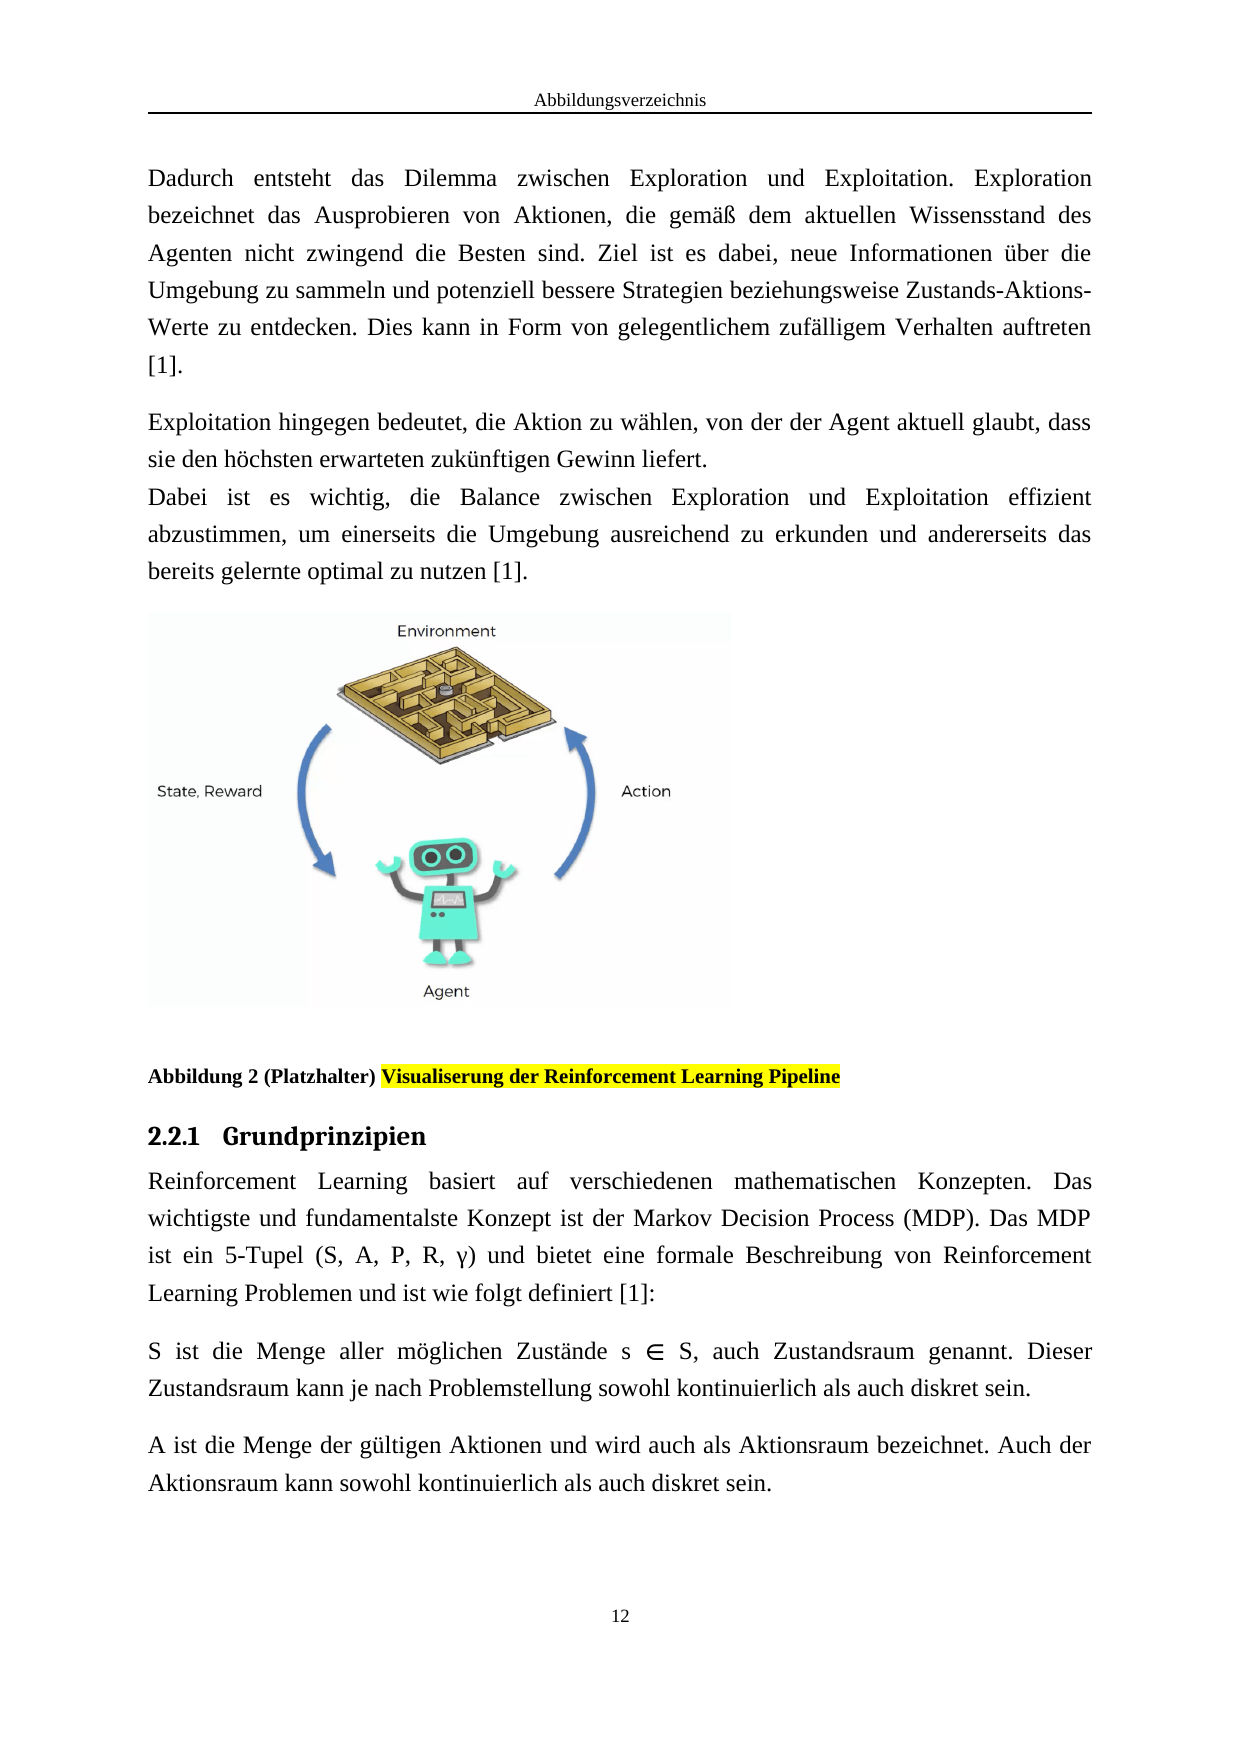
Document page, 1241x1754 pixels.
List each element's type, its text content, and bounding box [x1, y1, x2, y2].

text Exploitation hingegen bedeutet, die Aktion zu wählen, von der der Agent aktuell glaubt, dass sie den höchsten erwarteten zukünftigen Gewinn liefert. Dabei ist es wichtig, die Balance zwischen Exploration und Exploitation effizient abzustimmen, um einerseits die Umgebung ausreichend zu erkunden und andererseits das bereits gelernte optimal zu nutzen . [148, 405, 1092, 587]
text Abbildung 2 (Platzhalter) Visualiserung der Reinforcement Learning Pipeline [148, 1060, 1092, 1092]
text S ist die Menge aller möglichen Zustände s ∈ S, auch Zustandsraum genannt. Dieser Zustandsraum kann je nach Problemstellung sowohl kontinuierlich als auch diskret sein. [148, 1334, 1092, 1403]
text A ist die Menge der gültigen Aktionen und wird auch als Aktionsraum bezeichnet. Auch der Aktionsraum kann sowohl kontinuierlich als auch diskret sein. [148, 1428, 1092, 1498]
text Dadurch entsteht das Dilemma zwischen Exploration und Exploitation. Exploration bezeichnet das Ausprobieren von Aktionen, die gemäß dem aktuellen Wissensstand des Agenten nicht zwingend die Besten sind. Ziel ist es dabei, neue Informationen über die Umgebung zu sammeln und potenziell bessere Strategien beziehungsweise Zustands-Aktions-Werte zu entdecken. Dies kann in Form von gelegentlichem zufälligem Verhalten auftreten . [148, 161, 1092, 380]
subtitle Grundprinzipien [148, 1121, 1092, 1153]
text Reinforcement Learning basiert auf verschiedenen mathematischen Konzepten. Das wichtigste und fundamentalste Konzept ist der Markov Decision Process (MDP). Das MDP ist ein 5-Tupel (S, A, P, R, γ) und bietet eine formale Beschreibung von Reinforcement Learning Problemen und ist wie folgt definiert : [148, 1164, 1092, 1308]
picture [147, 612, 732, 1007]
